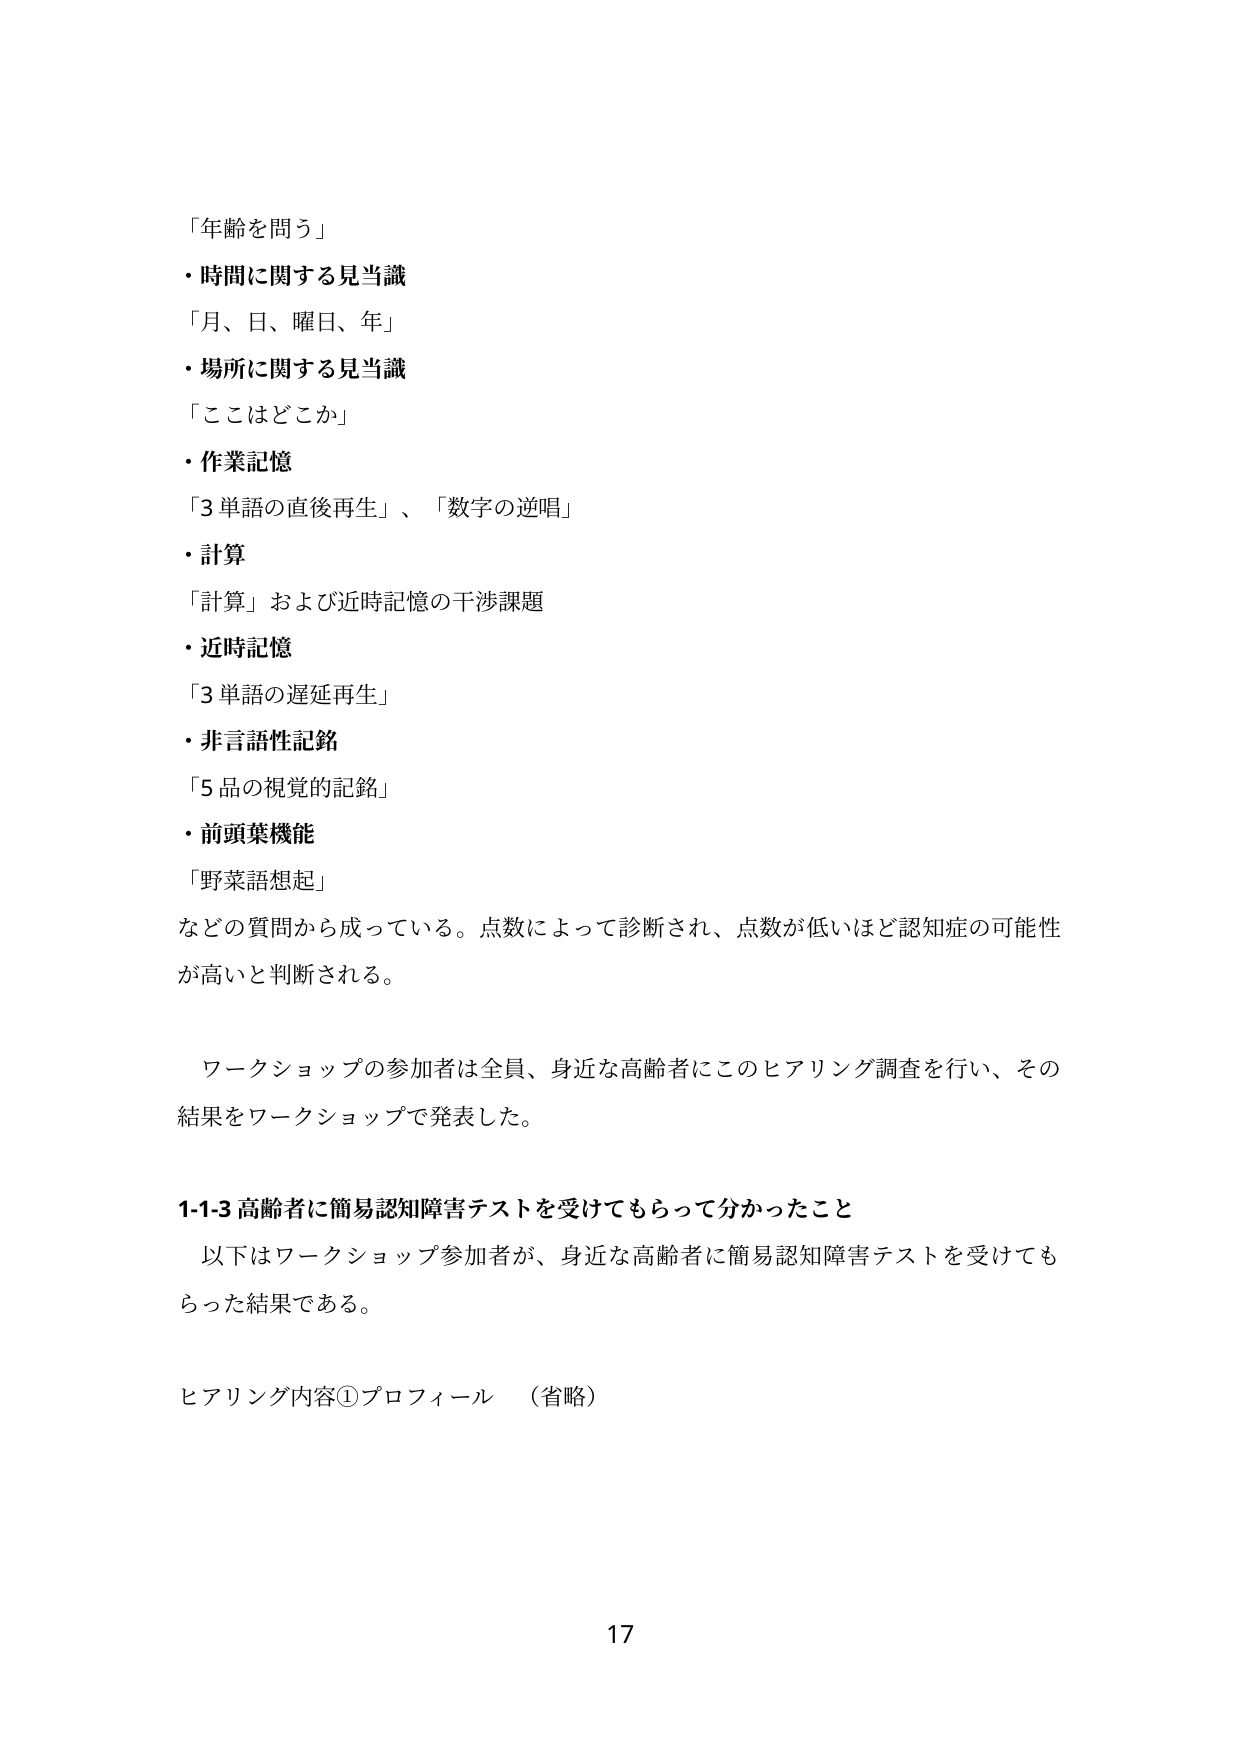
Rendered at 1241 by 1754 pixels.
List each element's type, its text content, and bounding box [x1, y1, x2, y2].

text ヒアリング内容①プロフィール （省略） [177, 1374, 1063, 1416]
text 「年齢を問う」 [177, 207, 1063, 248]
text 「野菜語想起」 [177, 859, 1063, 900]
text ・作業記憶 [177, 439, 1063, 481]
text ・計算 [177, 533, 1063, 574]
text ・時間に関する見当識 [177, 253, 1063, 295]
text ・場所に関する見当識 [177, 346, 1063, 388]
text 「ここはどこか」 [177, 393, 1063, 435]
text 「月、日、曜日、年」 [177, 300, 1063, 342]
text 1-1-3 高齢者に簡易認知障害テストを受けてもらって分かったこと [177, 1187, 1063, 1229]
text などの質問から成っている。点数によって診断され、点数が低いほど認知症の可能性が高いと判断される。 [177, 905, 1063, 995]
text ・前頭葉機能 [177, 812, 1063, 854]
text 「5品の視覚的記銘」 [177, 766, 1063, 807]
text ・非言語性記銘 [177, 719, 1063, 761]
text 以下はワークショップ参加者が、身近な高齢者に簡易認知障害テストを受けてもらった結果である。 [177, 1234, 1063, 1323]
text 「3単語の遅延再生」 [177, 672, 1063, 714]
text 「計算」および近時記憶の干渉課題 [177, 579, 1063, 621]
text ・近時記憶 [177, 626, 1063, 667]
text 「3単語の直後再生」、「数字の逆唱」 [177, 486, 1063, 528]
text ワークショップの参加者は全員、身近な高齢者にこのヒアリング調査を行い、その結果をワークショップで発表した。 [177, 1046, 1063, 1136]
